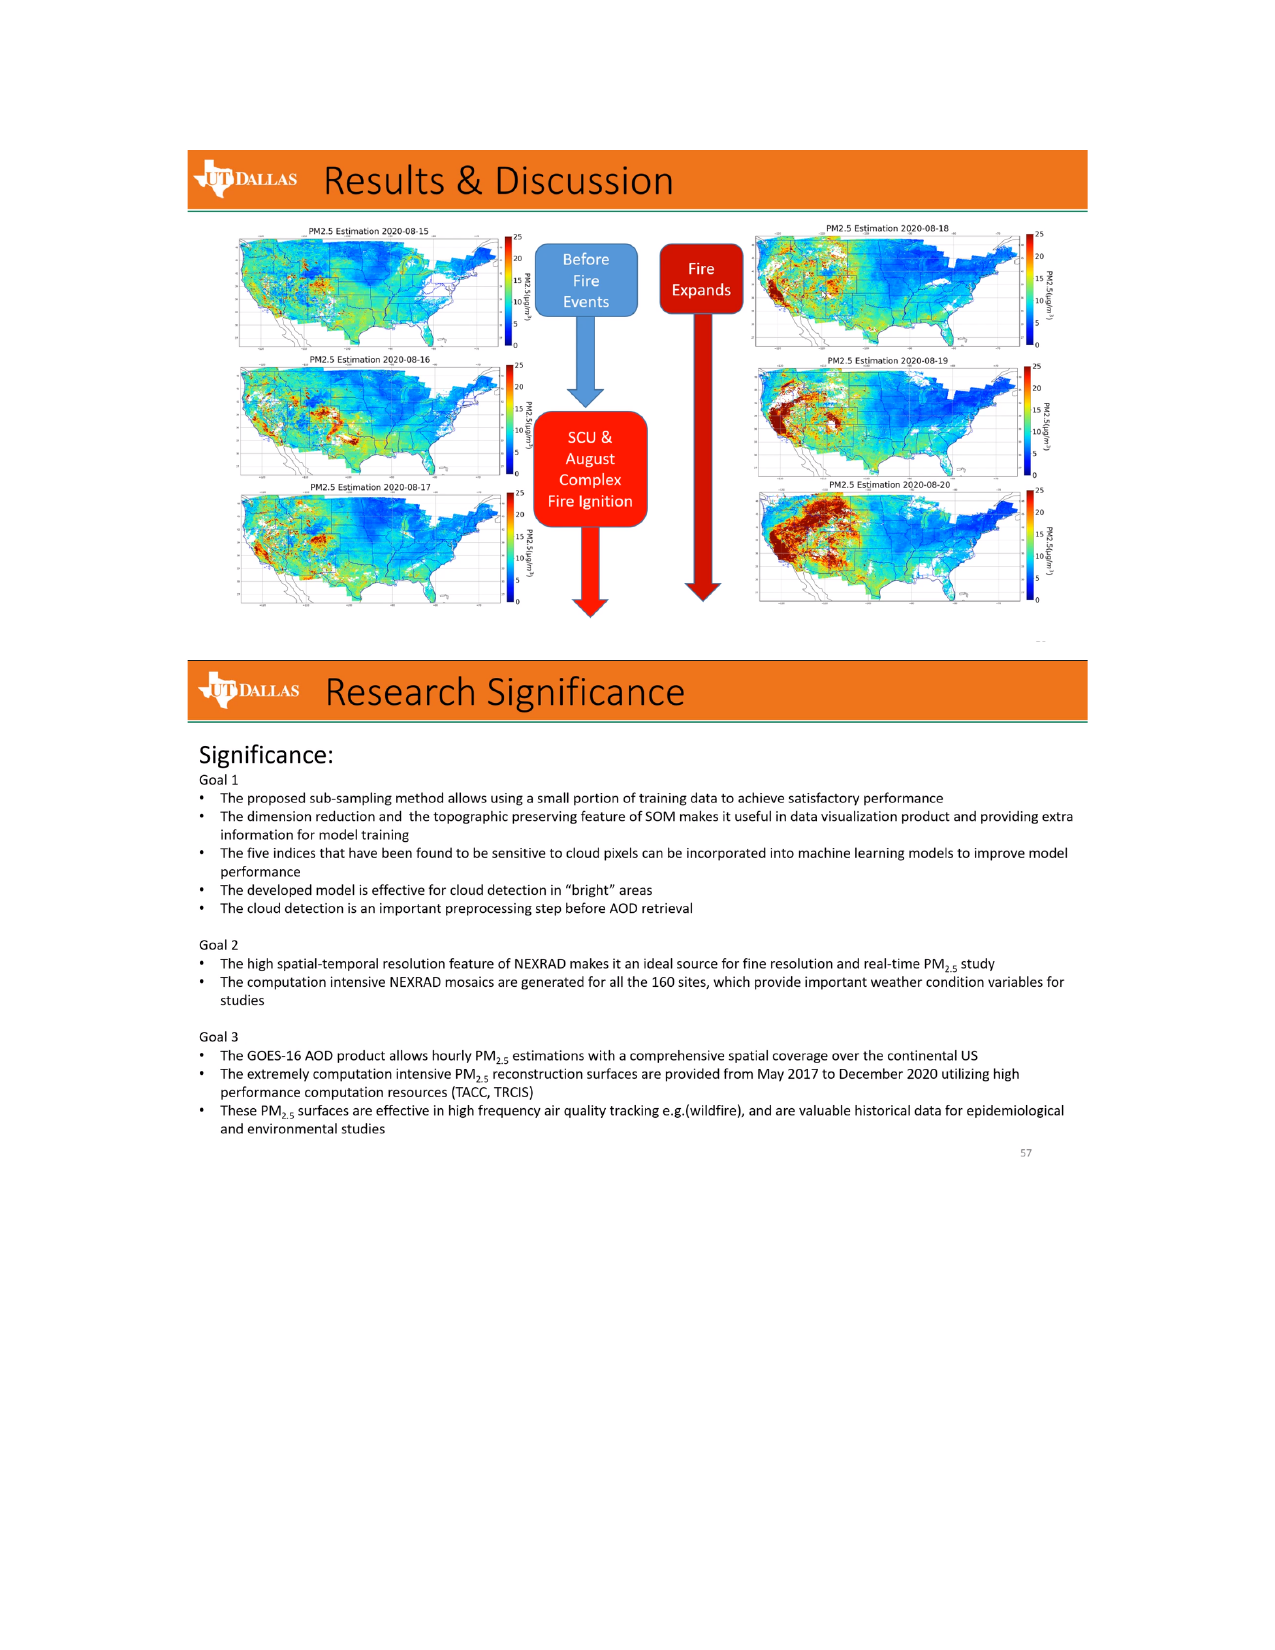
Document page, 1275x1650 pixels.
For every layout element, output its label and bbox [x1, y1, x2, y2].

picture [187, 660, 1088, 1164]
picture [187, 150, 1088, 642]
